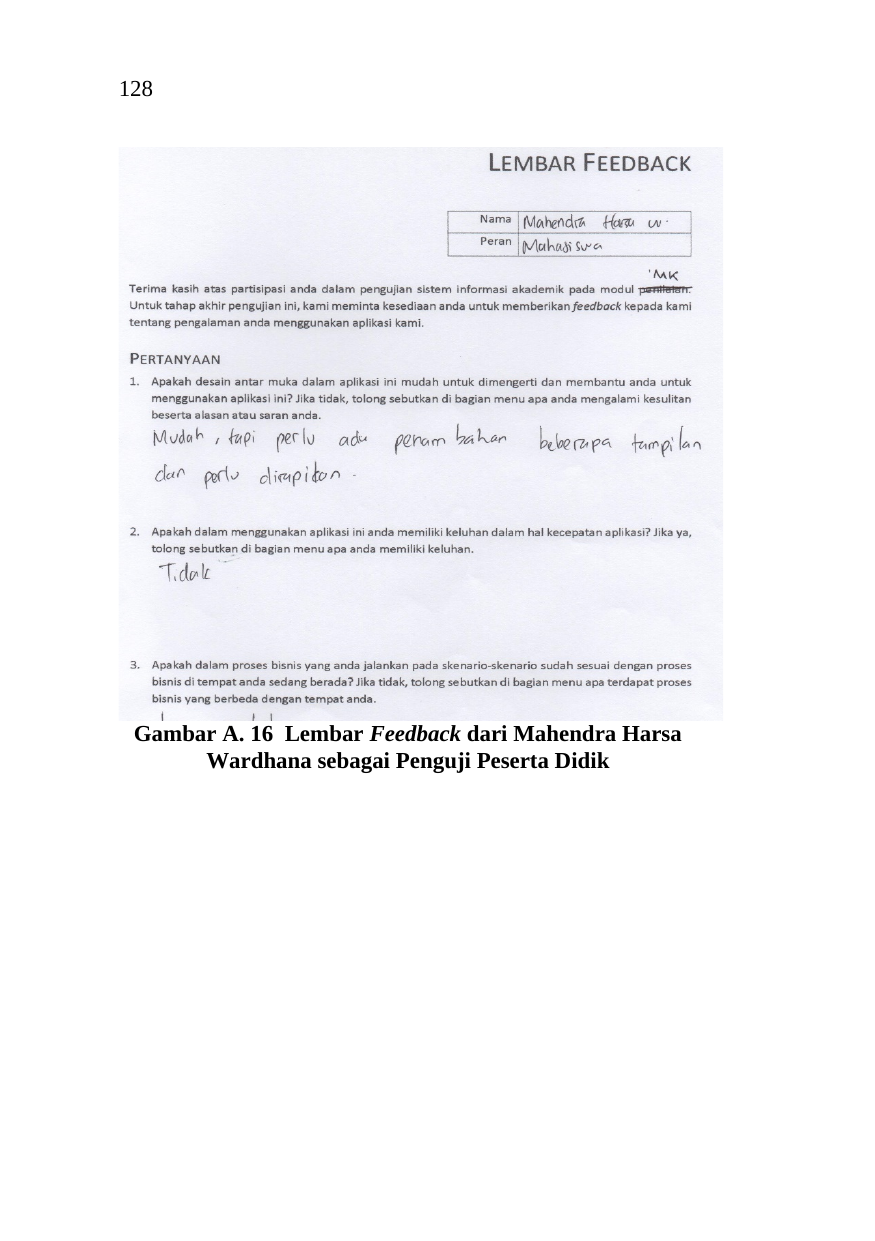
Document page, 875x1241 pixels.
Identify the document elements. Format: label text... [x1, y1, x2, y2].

text Gambar A. 16 Lembar Feedback dari Mahendra Harsa Wardhana sebagai Penguji Peserta Didik [118, 721, 697, 773]
picture [118, 147, 724, 721]
